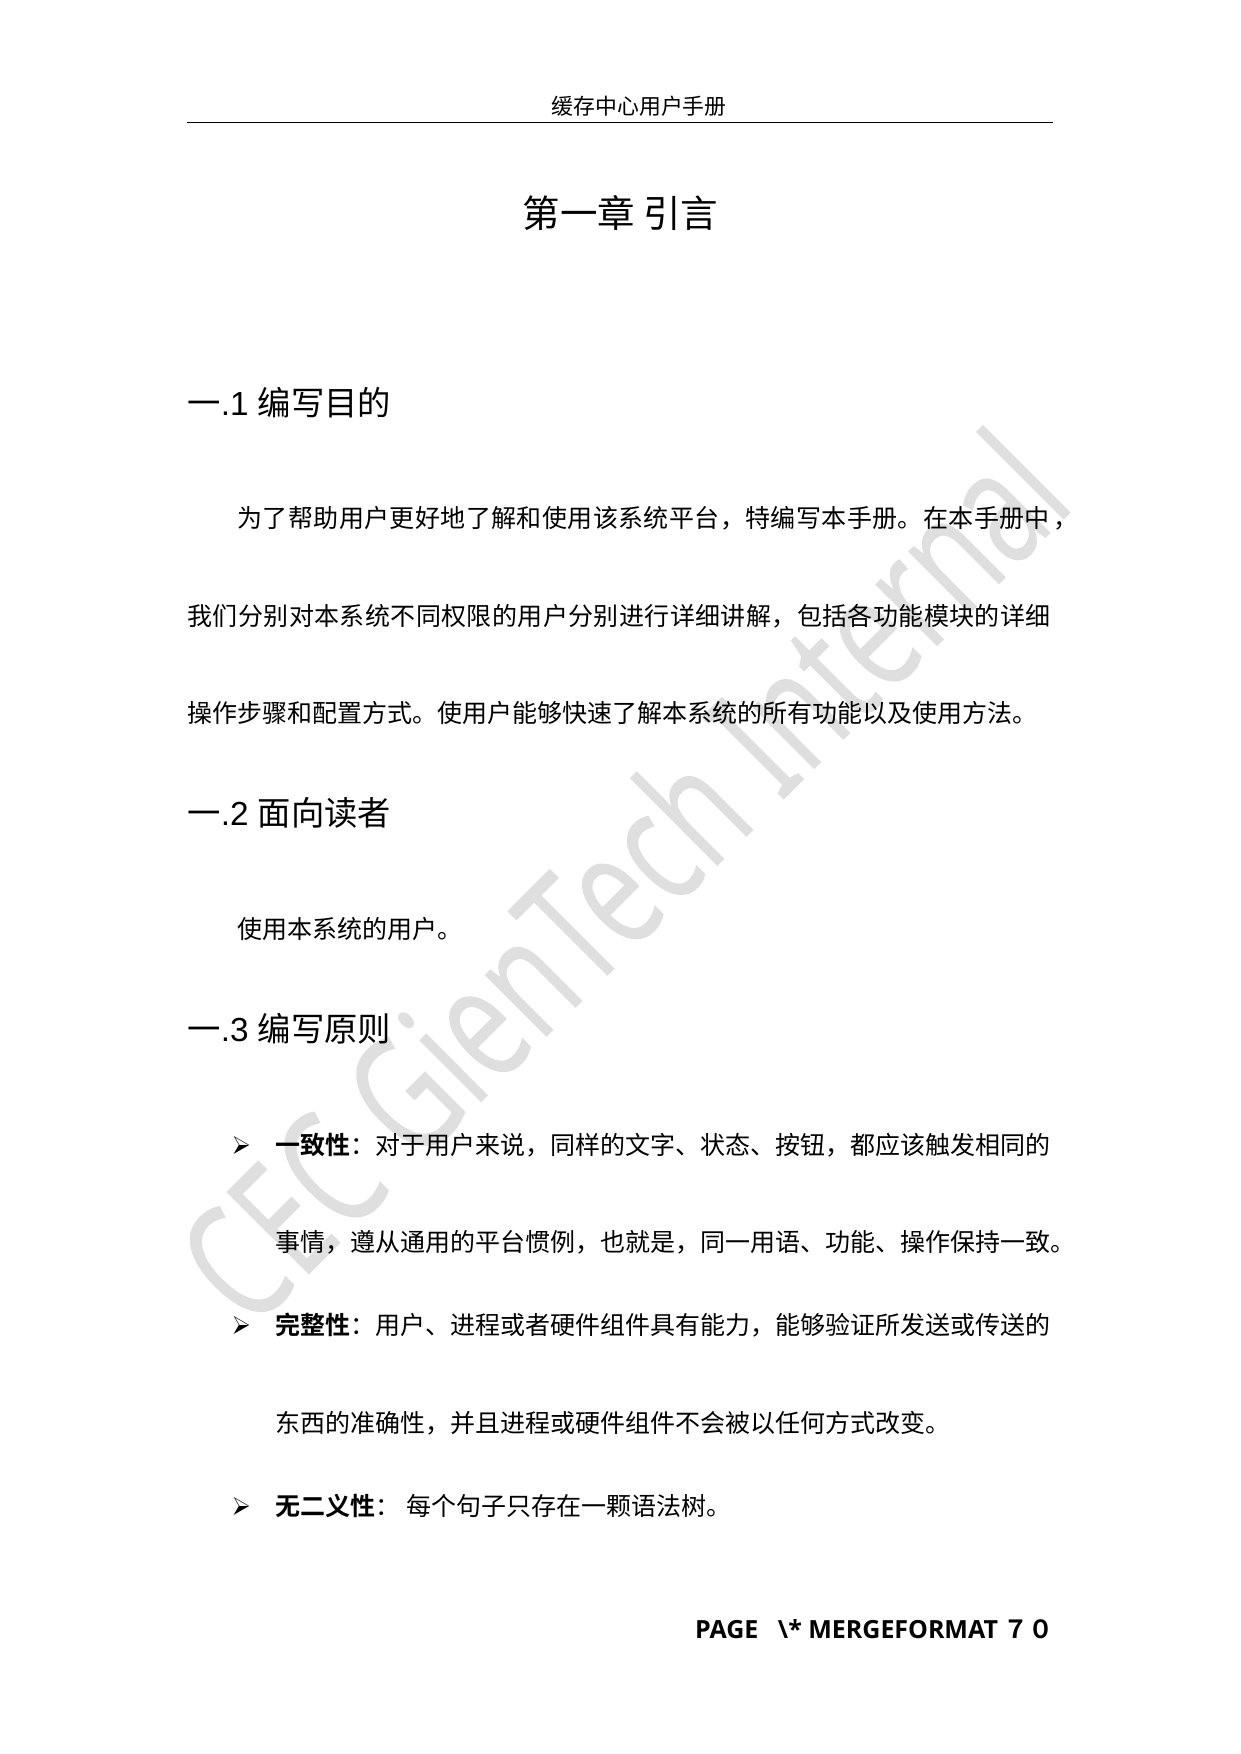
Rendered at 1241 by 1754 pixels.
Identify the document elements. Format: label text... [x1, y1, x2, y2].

subtitle 引言 [187, 178, 1053, 243]
list 无二义性： 每个句子只存在一颗语法树。 [231, 1472, 1053, 1537]
list 一致性：对于用户来说，同样的文字、状态、按钮，都应该触发相同的事情，遵从通用的平台惯例，也就是，同一用语、功能、操作保持一致。 [231, 1111, 1053, 1273]
subtitle 面向读者 [187, 779, 1053, 844]
text 为了帮助用户更好地了解和使用该系统平台，特编写本手册。在本手册中，我们分别对本系统不同权限的用户分别进行详细讲解，包括各功能模块的详细操作步骤和配置方式。使用户能够快速了解本系统的所有功能以及使用方法。 [187, 484, 1053, 744]
subtitle 编写目的 [187, 368, 1053, 433]
subtitle 编写原则 [187, 994, 1053, 1059]
text 使用本系统的用户。 [187, 895, 1053, 960]
list 完整性：用户、进程或者硬件组件具有能力，能够验证所发送或传送的东西的准确性，并且进程或硬件组件不会被以任何方式改变。 [231, 1291, 1053, 1454]
